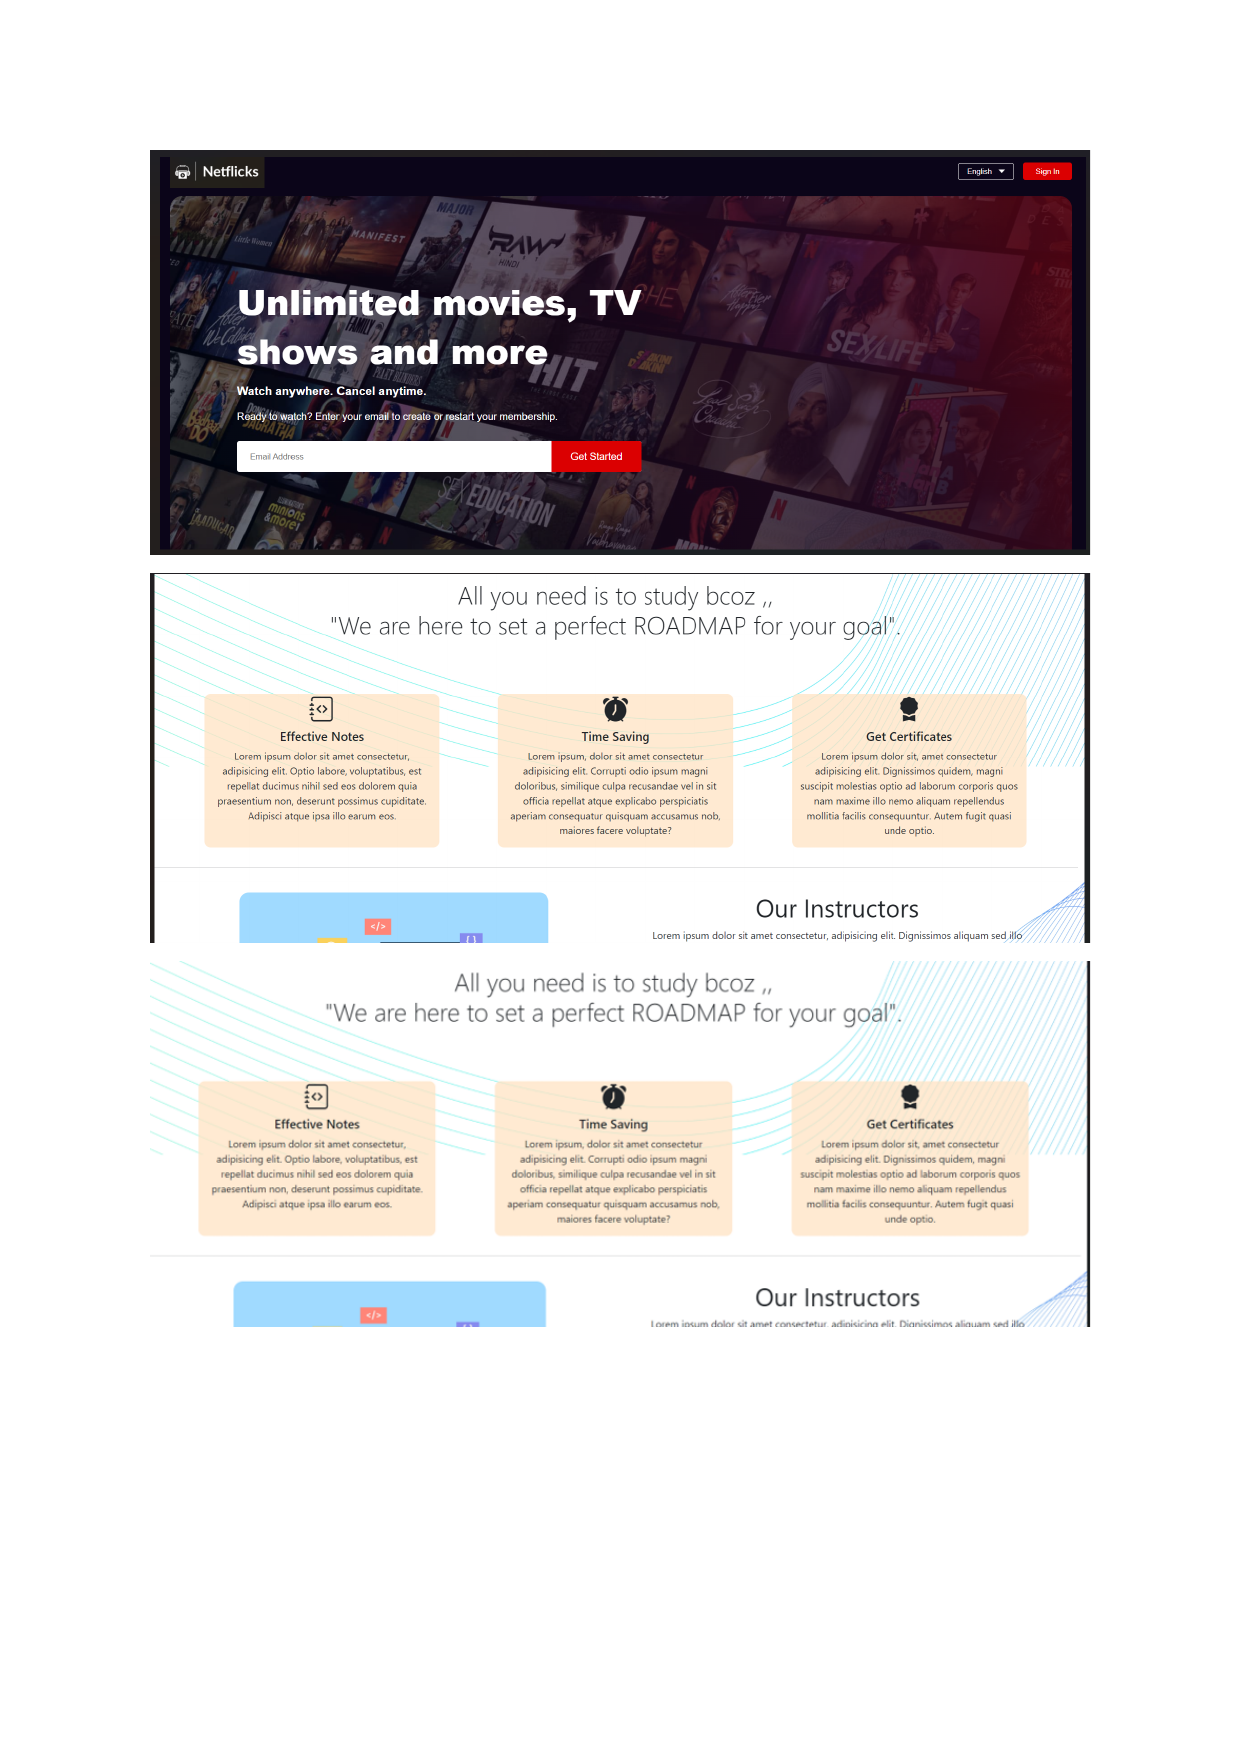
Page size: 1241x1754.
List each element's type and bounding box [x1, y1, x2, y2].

picture [150, 573, 1091, 943]
picture [150, 150, 1091, 555]
picture [150, 961, 1091, 1327]
